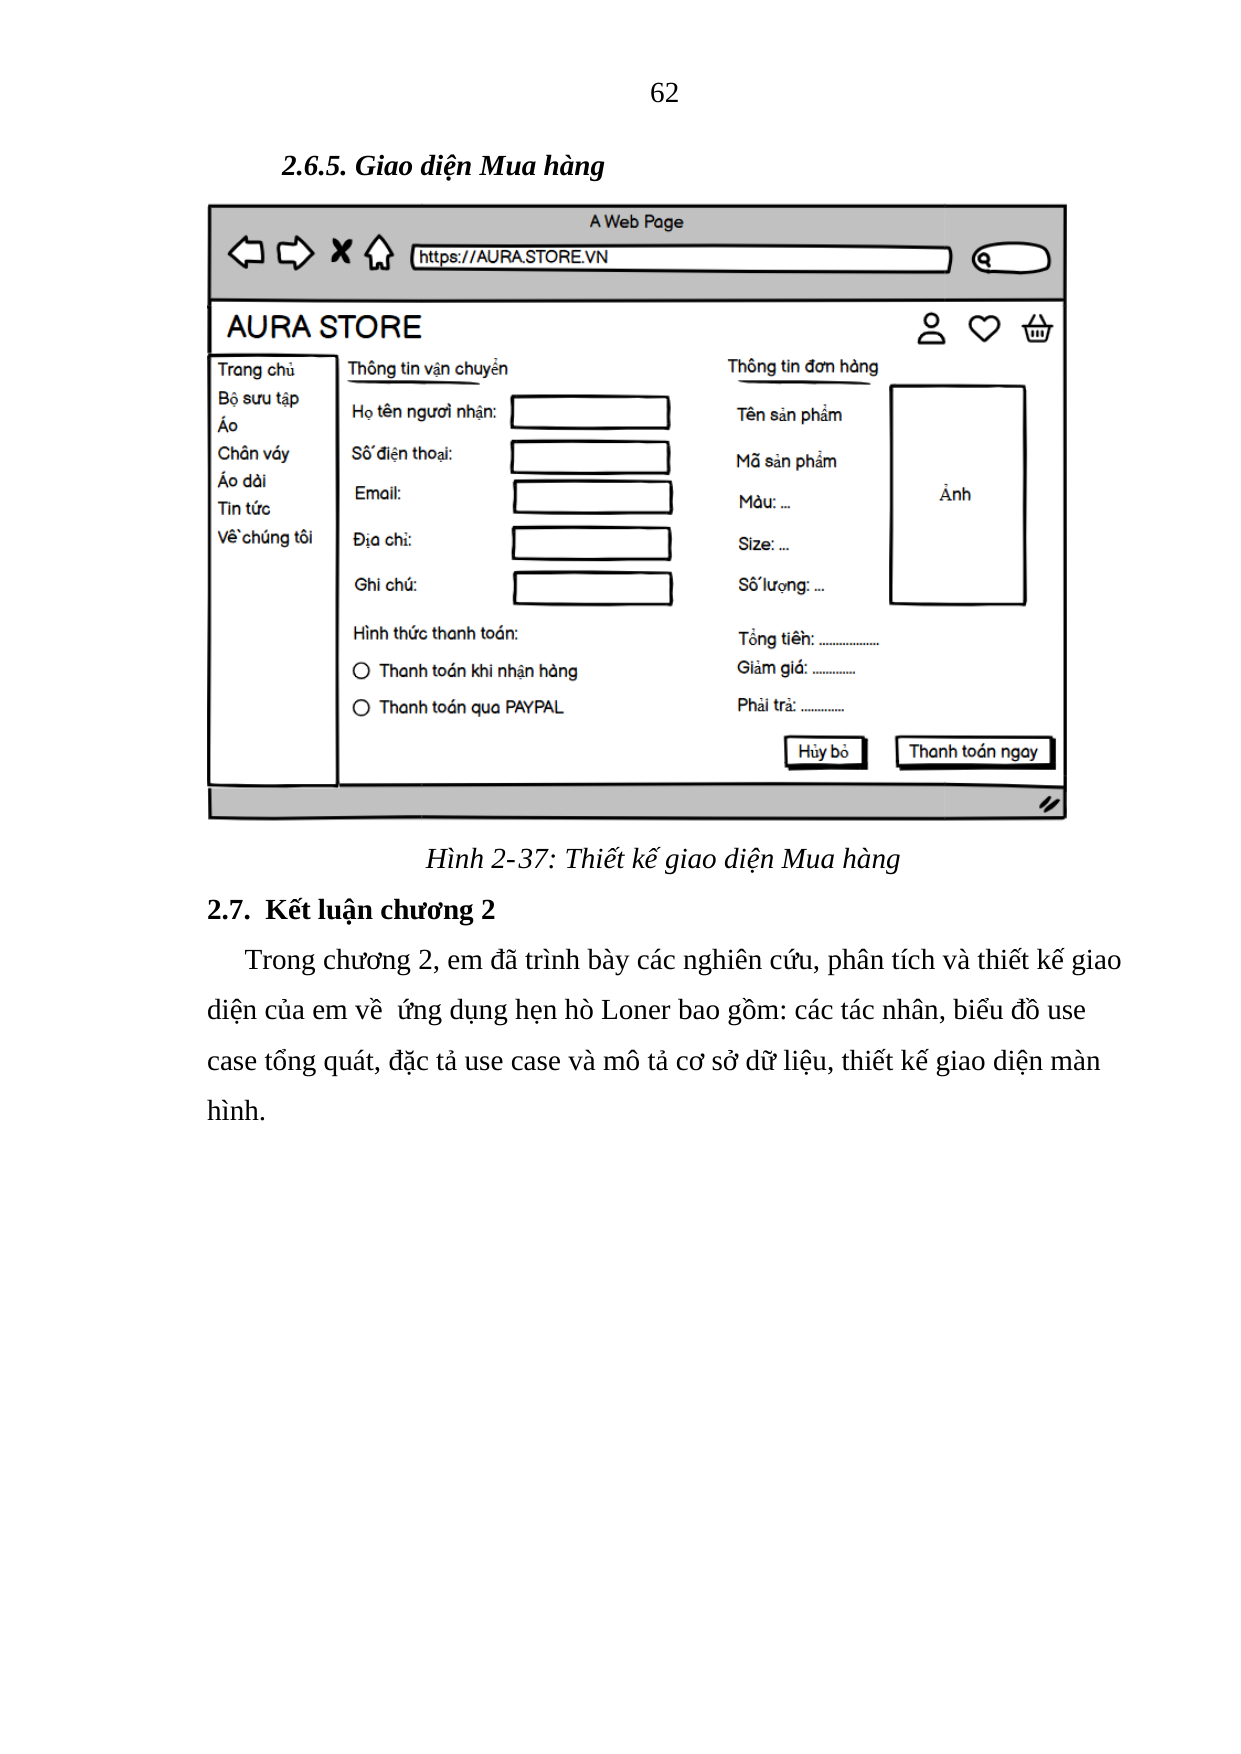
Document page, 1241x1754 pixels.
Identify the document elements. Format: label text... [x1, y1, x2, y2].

text Trong chương 2, em đã trình bày các nghiên cứu, phân tích và thiết kế giao diện của em về ứng dụng hẹn hò Loner bao gồm: các tác nhân, biểu đồ use case tổng quát, đặc tả use case và mô tả cơ sở dữ liệu, thiết kế giao diện màn hình. [207, 942, 1122, 1127]
picture [206, 198, 1068, 825]
text Giao diện Mua hàng [282, 148, 1122, 181]
text Kết luận chương 2 [207, 892, 1122, 925]
text Hình 2-37: Thiết kế giao diện Mua hàng [207, 842, 1122, 875]
